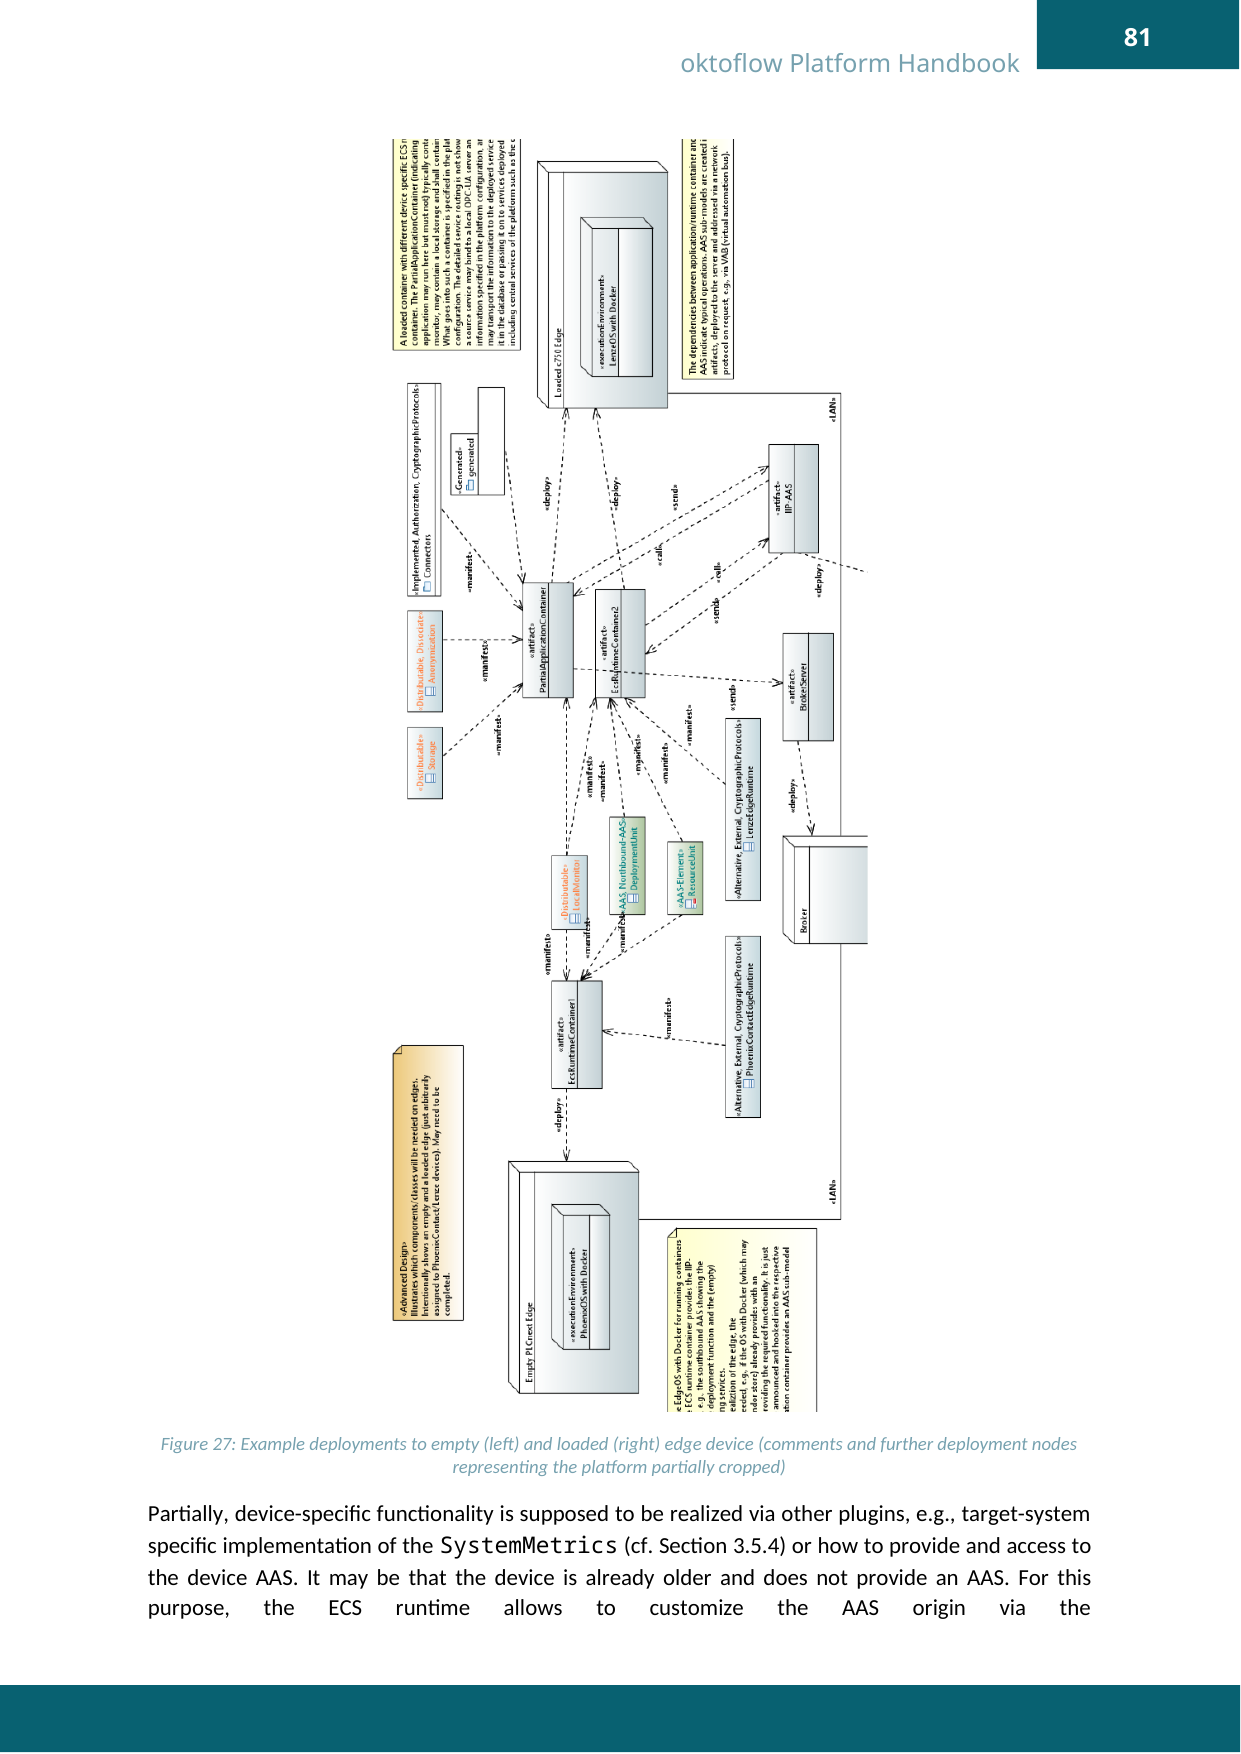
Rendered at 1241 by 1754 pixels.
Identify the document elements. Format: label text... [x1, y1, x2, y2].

picture [378, 139, 868, 1412]
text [148, 1499, 1093, 1621]
text Figure 27: Example deployments to empty (left) and loaded (right) edge device (comments and further deployment nodes representing the platform partially cropped) [148, 1432, 1093, 1478]
